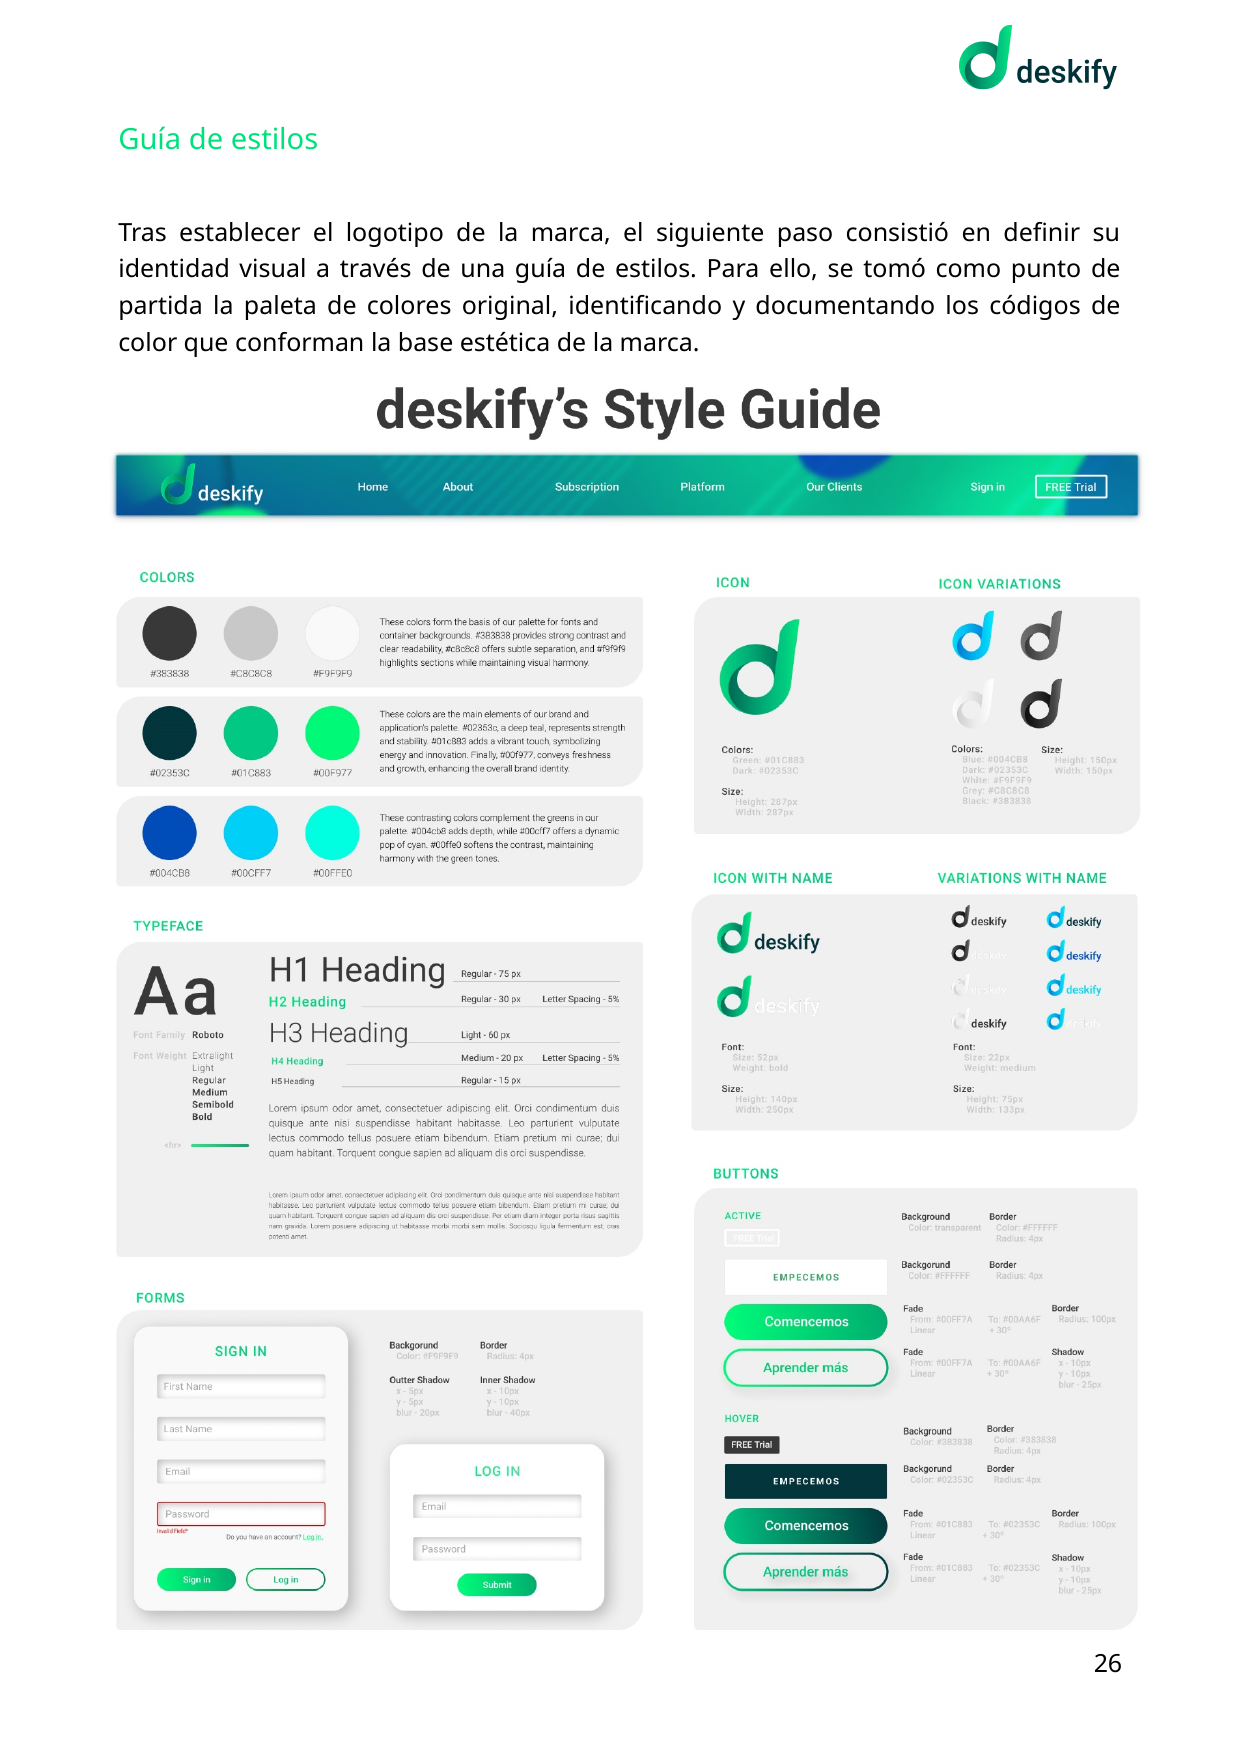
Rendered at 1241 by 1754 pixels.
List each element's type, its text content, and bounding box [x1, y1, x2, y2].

text Tras establecer el logotipo de la marca, el siguiente paso consistió en definir su identidad visual a través de una guía de estilos. Para ello, se tomó como punto de partida la paleta de colores original, identificando y documentando los códigos de color que conforman la base estética de la marca. [118, 214, 1122, 359]
subtitle Guía de estilos [118, 118, 1122, 158]
picture [94, 375, 1158, 1645]
picture [953, 22, 1127, 92]
